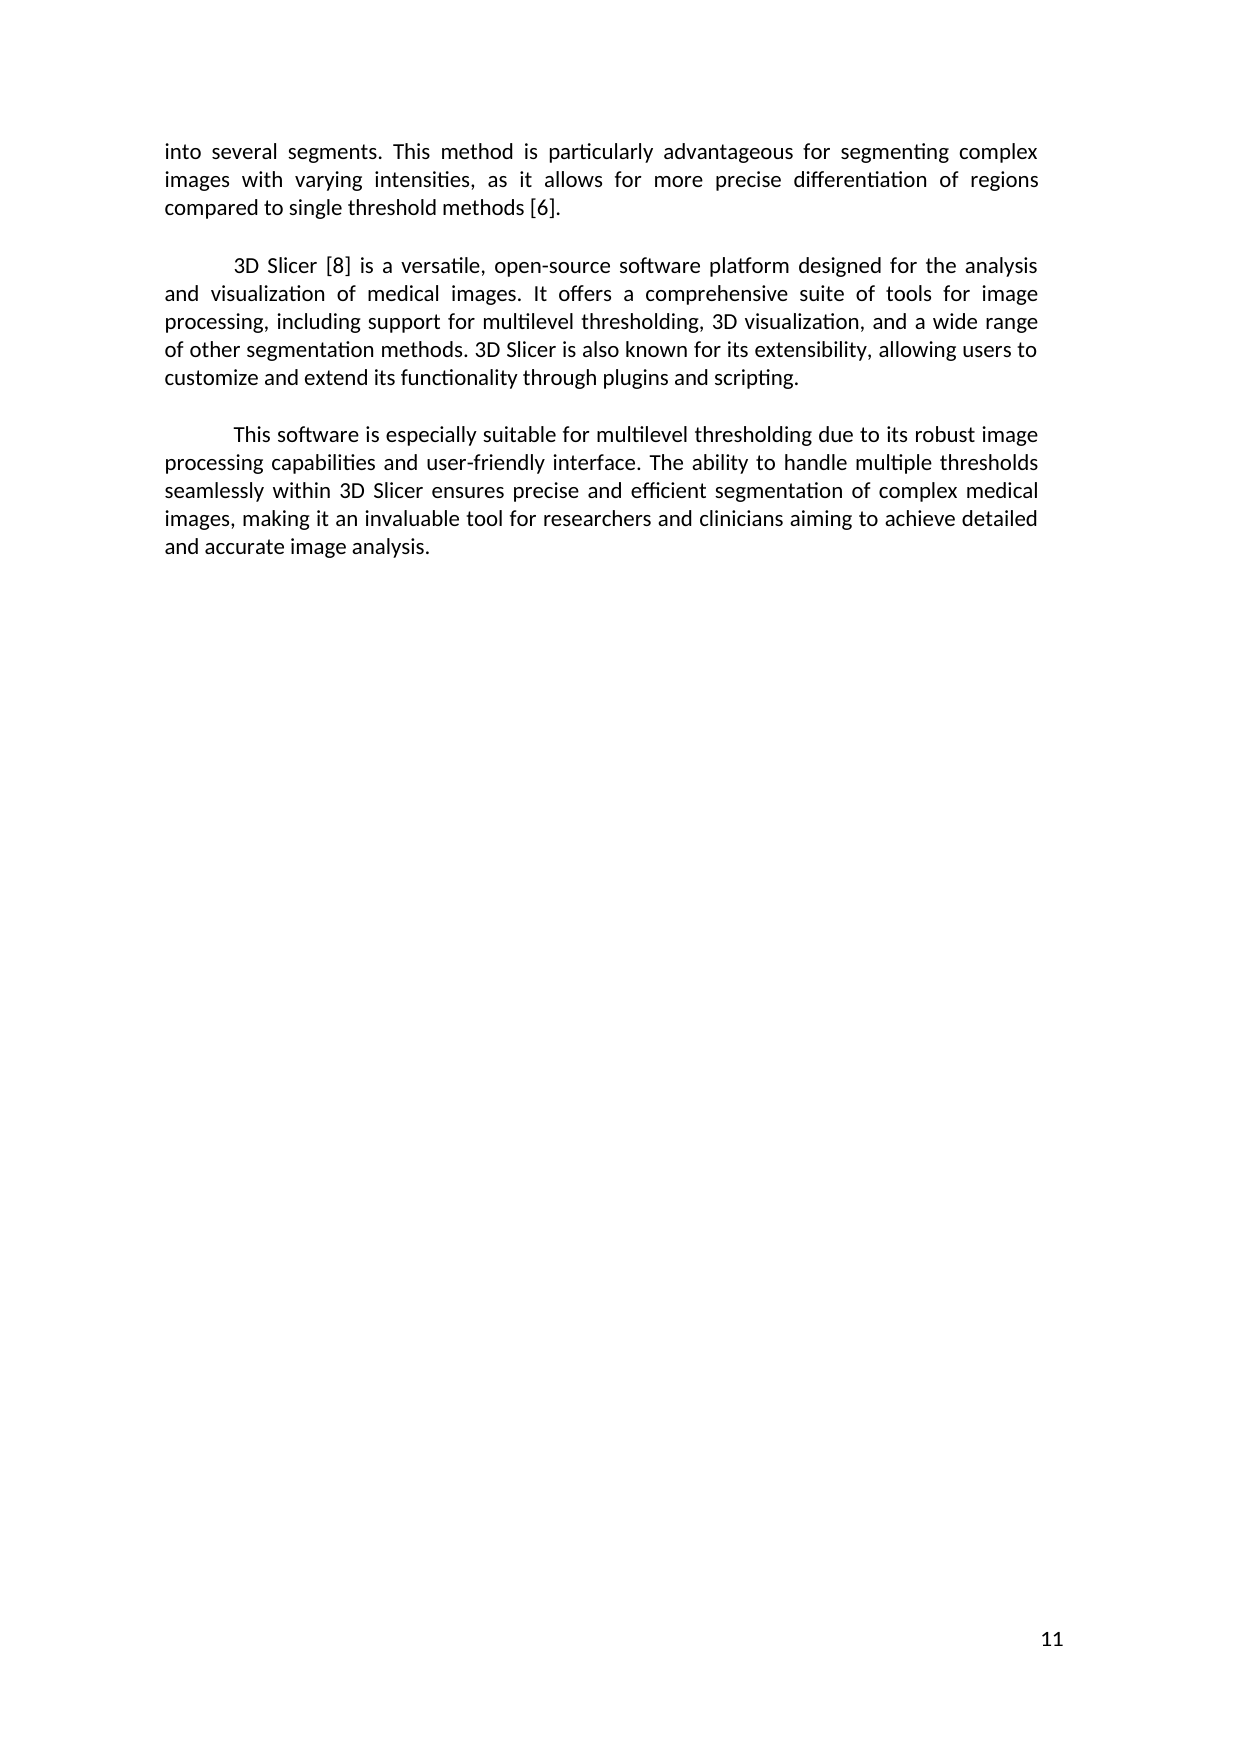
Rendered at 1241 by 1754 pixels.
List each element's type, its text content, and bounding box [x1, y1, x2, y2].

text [164, 137, 1040, 222]
list 3D Slicer [8] is a versatile, open-source software platform designed for the analysis and visualization of medical images. It offers a comprehensive suite of tools for image processing, including support for multilevel thresholding, 3D visualization, and a wide range of other segmentation methods. 3D Slicer is also known for its extensibility, allowing users to customize and extend its functionality through plugins and scripting. [164, 251, 1040, 391]
text This software is especially suitable for multilevel thresholding due to its robust image processing capabilities and user-friendly interface. The ability to handle multiple thresholds seamlessly within 3D Slicer ensures precise and efficient segmentation of complex medical images, making it an invaluable tool for researchers and clinicians aiming to achieve detailed and accurate image analysis. [164, 420, 1040, 560]
